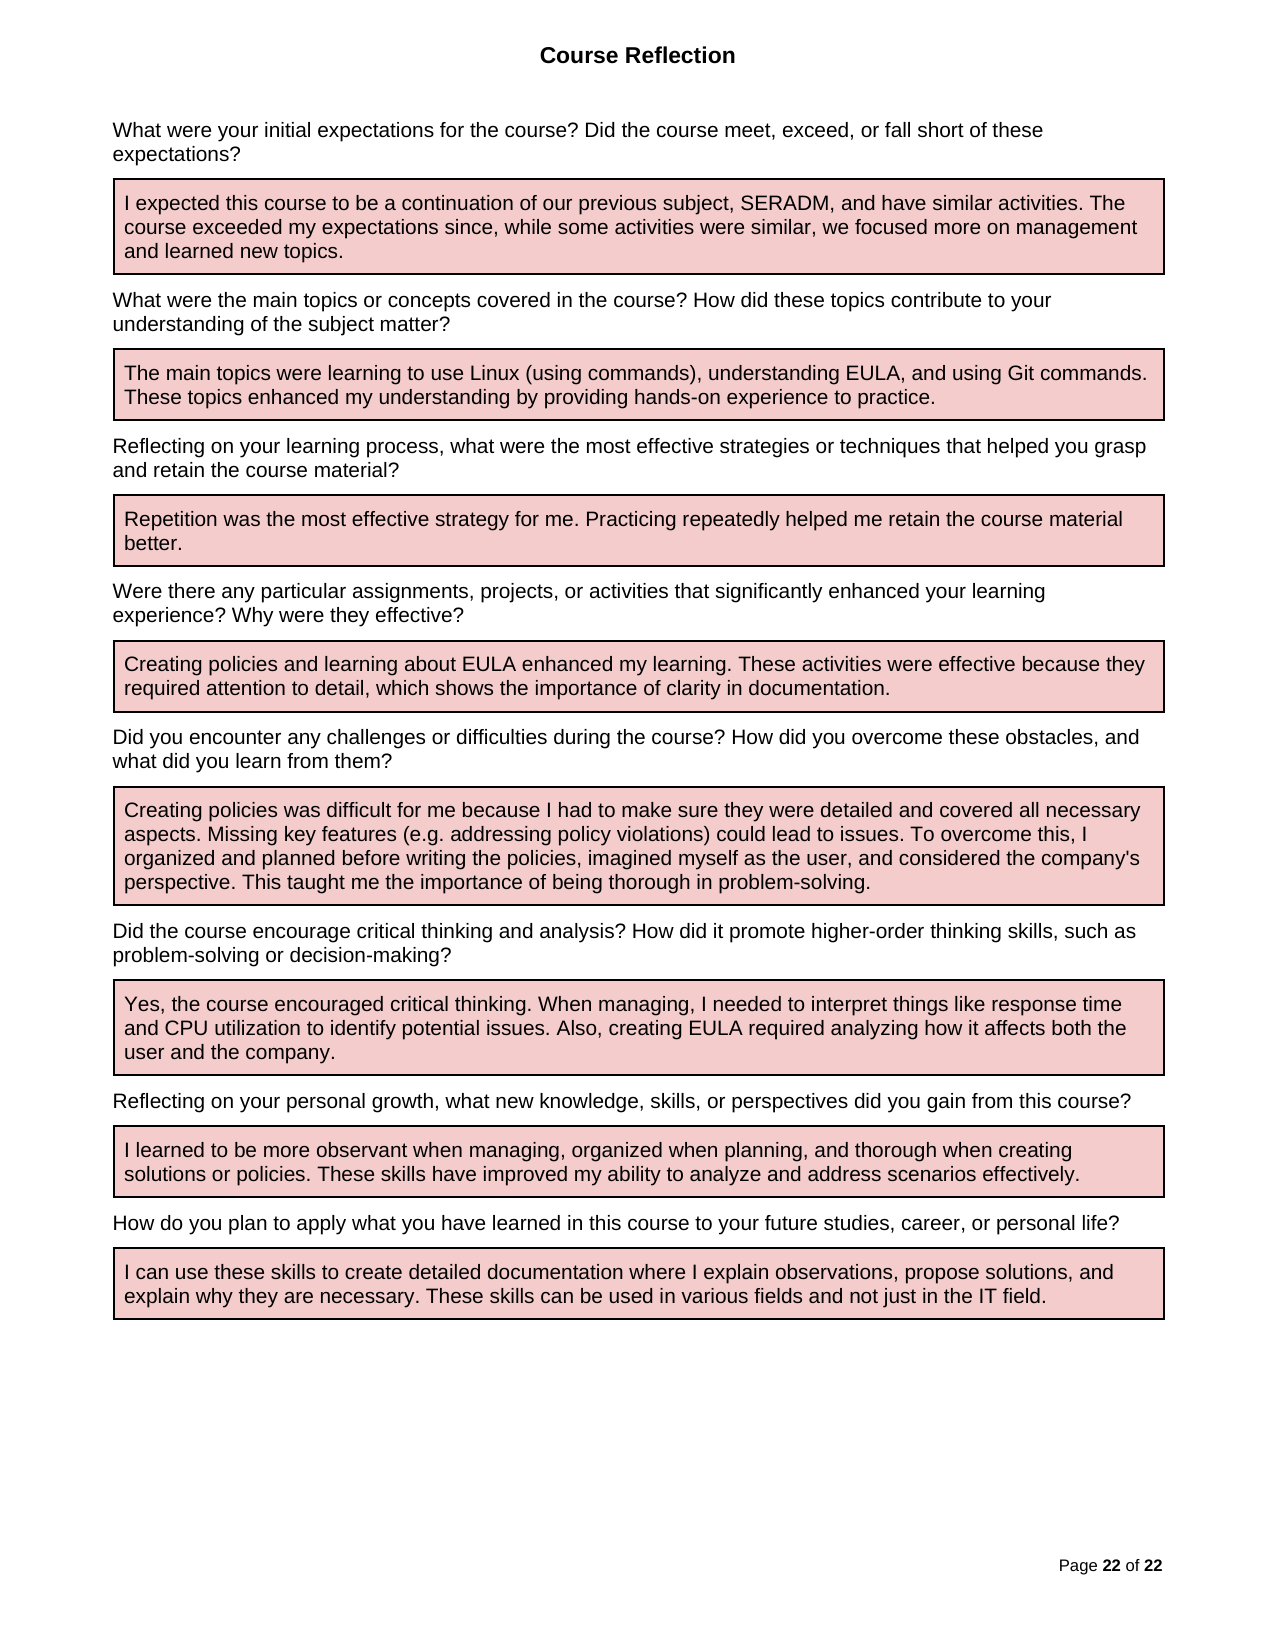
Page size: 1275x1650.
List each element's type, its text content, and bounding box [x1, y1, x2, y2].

text Reflecting on your personal growth, what new knowledge, skills, or perspectives did you gain from this course? [112, 1089, 1162, 1113]
text Reflecting on your learning process, what were the most effective strategies or techniques that helped you grasp and retain the course material? [112, 433, 1162, 481]
table_header Repetition was the most effective strategy for me. Practicing repeatedly helped me retain the course material better. [115, 496, 1163, 565]
table_header I expected this course to be a continuation of our previous subject, SERADM, and have similar activities. The course exceeded my expectations since, while some activities were similar, we focused more on management and learned new topics. [115, 180, 1163, 273]
text Did you encounter any challenges or difficulties during the course? How did you overcome these obstacles, and what did you learn from them? [112, 725, 1162, 773]
text Course Reflection [112, 42, 1162, 69]
text Did the course encourage critical thinking and analysis? How did it promote higher-order thinking skills, such as problem-solving or decision-making? [112, 919, 1162, 967]
text How do you plan to apply what you have learned in this course to your future studies, career, or personal life? [112, 1211, 1162, 1234]
text Were there any particular assignments, projects, or activities that significantly enhanced your learning experience? Why were they effective? [112, 579, 1162, 627]
table_header The main topics were learning to use Linux (using commands), understanding EULA, and using Git commands. These topics enhanced my understanding by providing hands-on experience to practice. [115, 350, 1163, 419]
table_header Creating policies and learning about EULA enhanced my learning. These activities were effective because they required attention to detail, which shows the importance of clarity in documentation. [115, 642, 1163, 711]
text What were the main topics or concepts covered in the course? How did these topics contribute to your understanding of the subject matter? [112, 288, 1162, 336]
table_header Yes, the course encouraged critical thinking. When managing, I needed to interpret things like response time and CPU utilization to identify potential issues. Also, creating EULA required analyzing how it affects both the user and the company. [115, 981, 1163, 1074]
table_header I can use these skills to create detailed documentation where I explain observations, propose solutions, and explain why they are necessary. These skills can be used in various fields and not just in the IT field. [115, 1249, 1163, 1318]
text What were your initial expectations for the course? Did the course meet, exceed, or fall short of these expectations? [112, 118, 1162, 166]
table_header I learned to be more observant when managing, organized when planning, and thorough when creating solutions or policies. These skills have improved my ability to analyze and address scenarios effectively. [115, 1127, 1163, 1196]
table_header Creating policies was difficult for me because I had to make sure they were detailed and covered all necessary aspects. Missing key features (e.g. addressing policy violations) could lead to issues. To overcome this, I organized and planned before writing the policies, imagined myself as the user, and considered the company's perspective. This taught me the importance of being thorough in problem-solving. [115, 788, 1163, 904]
